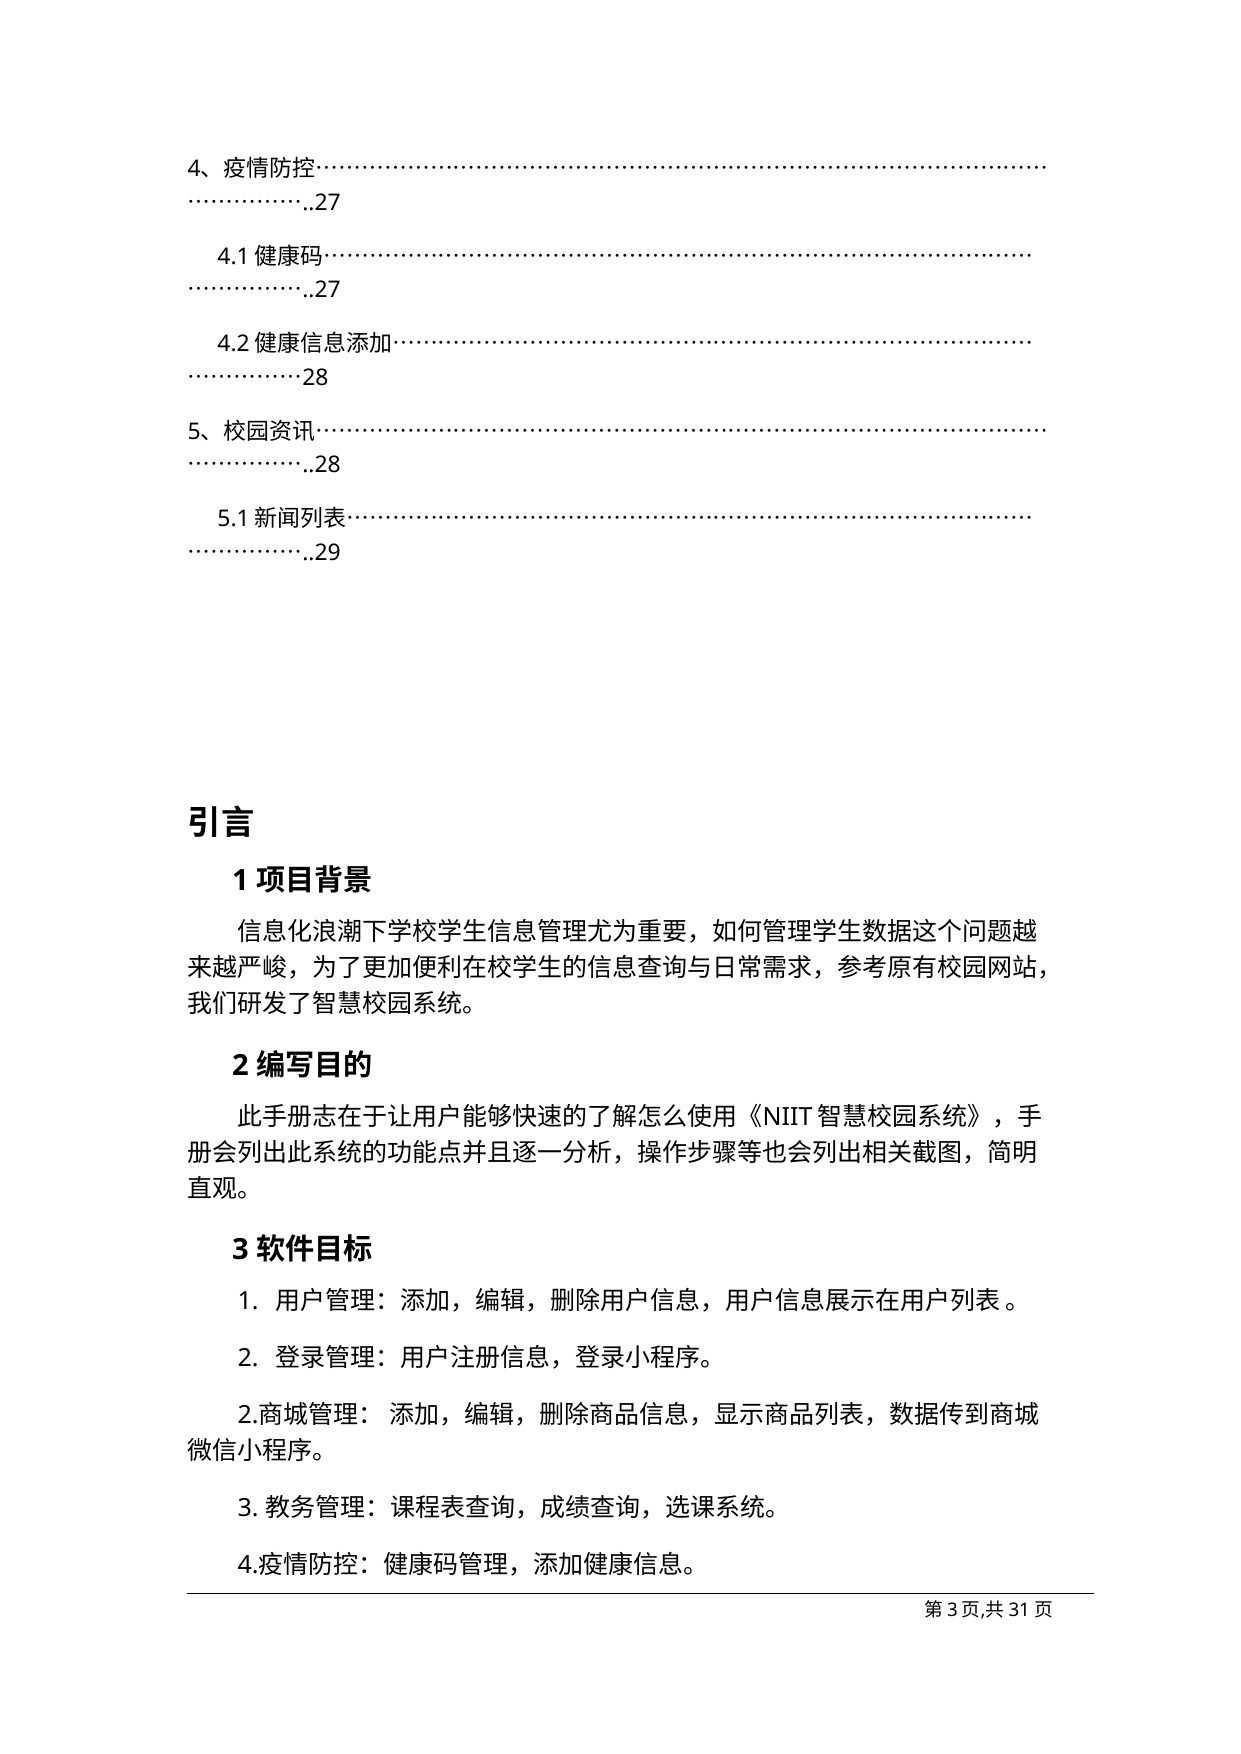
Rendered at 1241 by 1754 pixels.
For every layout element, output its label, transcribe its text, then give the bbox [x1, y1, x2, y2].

text 此手册志在于让用户能够快速的了解怎么使用《NIIT智慧校园系统》，手册会列出此系统的功能点并且逐一分析，操作步骤等也会列出相关截图，简明直观。 [187, 1096, 1053, 1205]
list 引言 [187, 796, 1053, 844]
list 登录管理：用户注册信息，登录小程序。 [237, 1337, 1053, 1374]
list 用户管理：添加，编辑，删除用户信息，用户信息展示在用户列表 。 [237, 1280, 1053, 1317]
text 4.疫情防控：健康码管理，添加健康信息。 [187, 1545, 1053, 1581]
text 2.商城管理： 添加，编辑，删除商品信息，显示商品列表，数据传到商城微信小程序。 [187, 1394, 1053, 1467]
text 1 项目背景 [187, 857, 1053, 899]
text 信息化浪潮下学校学生信息管理尤为重要，如何管理学生数据这个问题越来越严峻，为了更加便利在校学生的信息查询与日常需求，参考原有校园网站，我们研发了智慧校园系统。 [187, 911, 1053, 1020]
text 2 编写目的 [187, 1041, 1053, 1083]
text 3 软件目标 [187, 1226, 1053, 1268]
text 3. 教务管理：课程表查询，成绩查询，选课系统。 [187, 1488, 1053, 1524]
